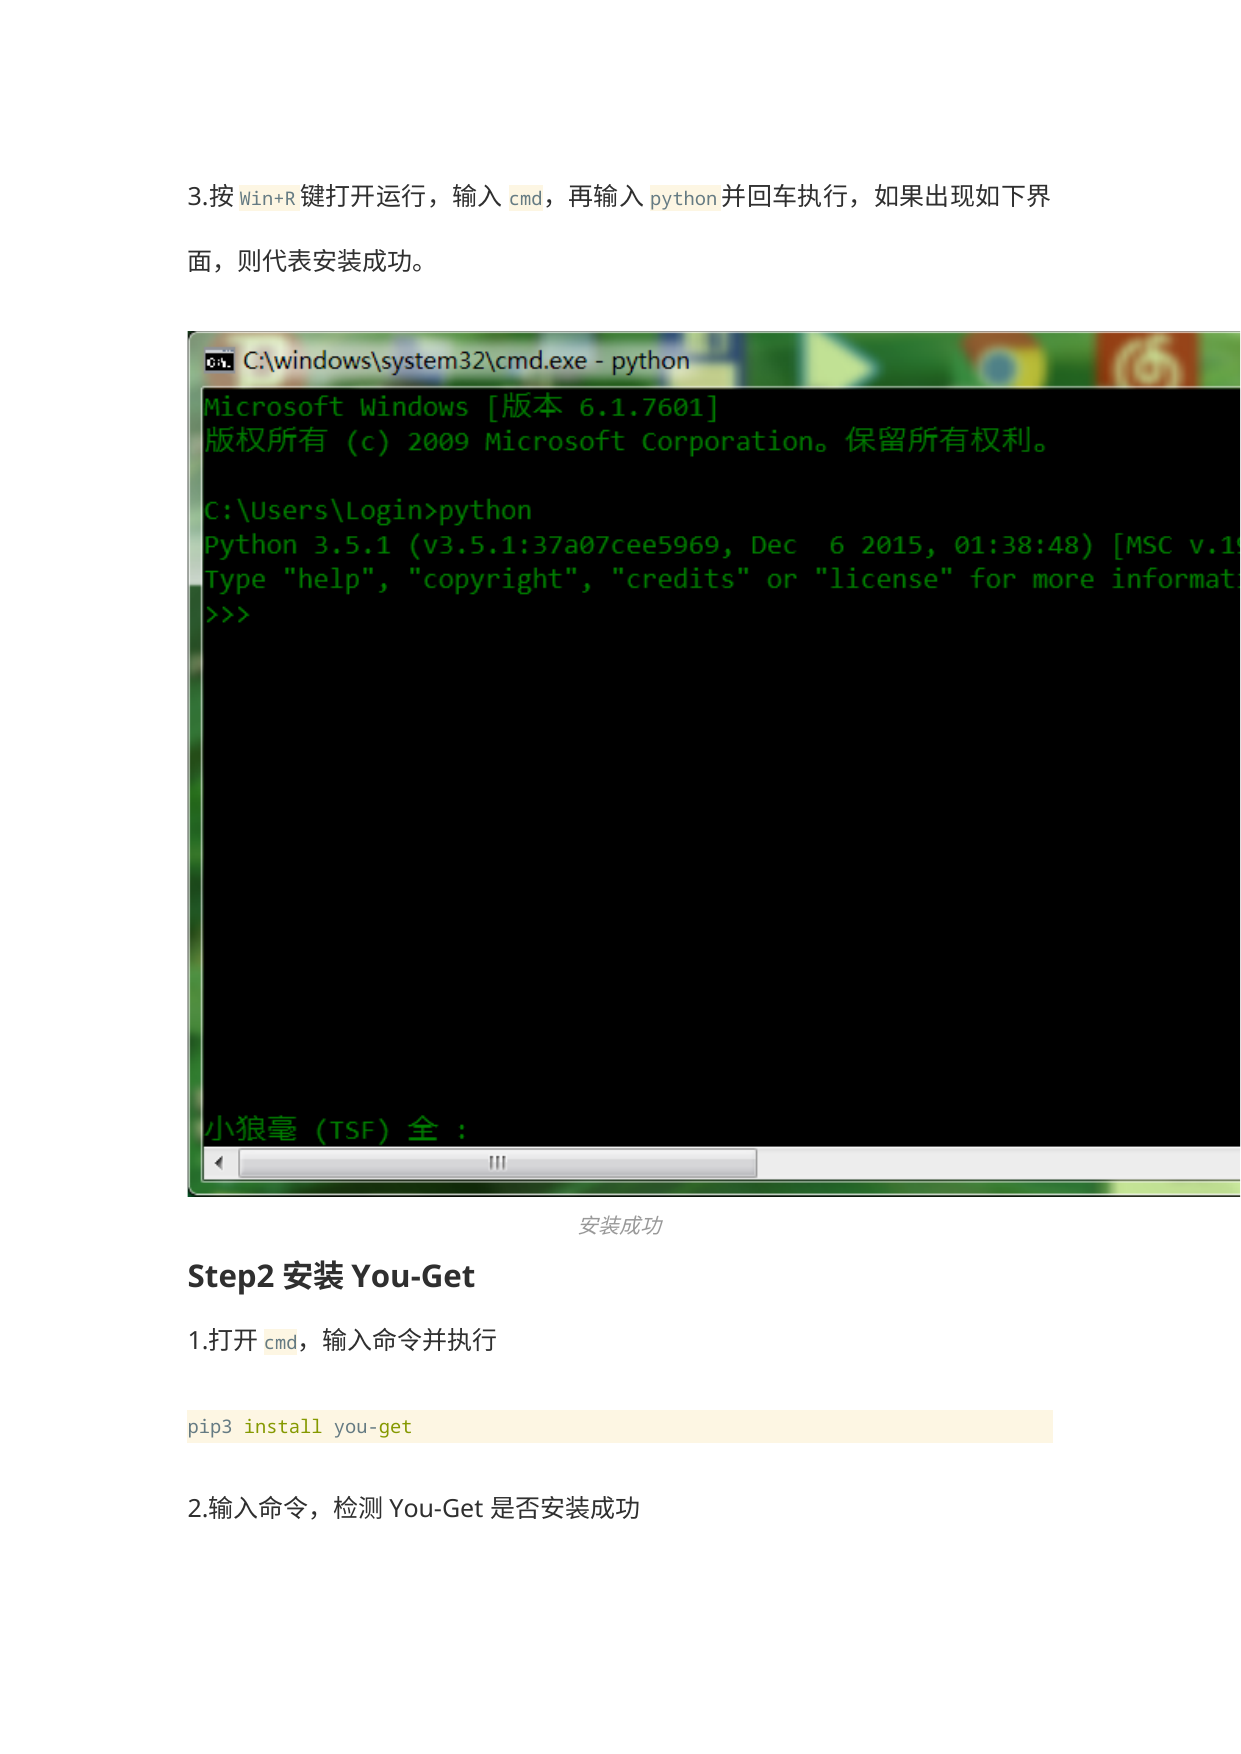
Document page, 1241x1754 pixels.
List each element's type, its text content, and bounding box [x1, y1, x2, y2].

text 安装成功 [187, 1208, 1053, 1241]
text pip3 install you-get [187, 1410, 1053, 1443]
picture [187, 331, 1241, 1197]
text 2.输入命令，检测 You-Get 是否安装成功 [187, 1474, 1053, 1539]
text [187, 162, 1053, 292]
text 1.打开cmd，输入命令并执行 [187, 1306, 1053, 1371]
text Step2 安装You-Get [187, 1241, 1053, 1306]
